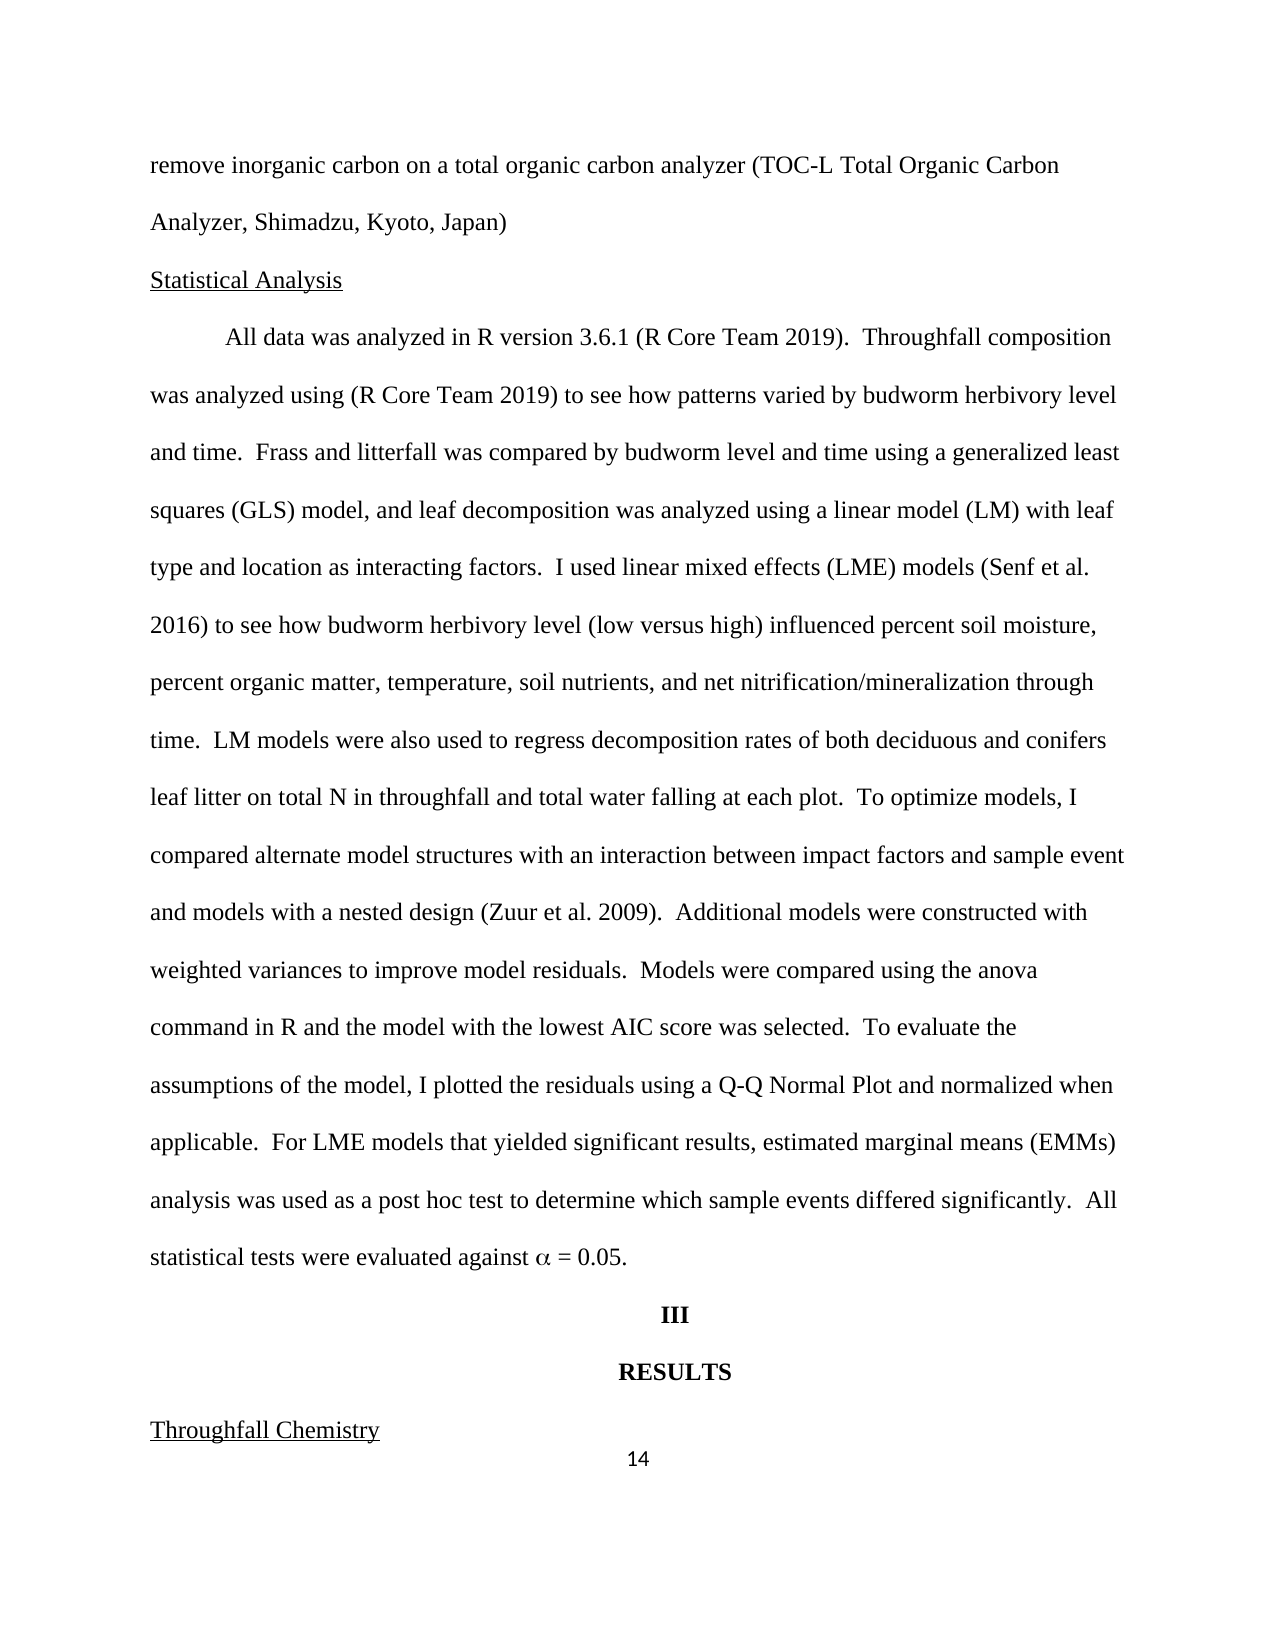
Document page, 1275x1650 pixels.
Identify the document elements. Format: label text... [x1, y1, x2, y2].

text RESULTS [150, 1357, 1125, 1386]
text Statistical Analysis [150, 265, 1125, 294]
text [150, 150, 1125, 236]
text III [150, 1300, 1125, 1329]
text All data was analyzed in R version 3.6.1 (R Core Team 2019). Throughfall composition was analyzed using (R Core Team 2019) to see how patterns varied by budworm herbivory level and time. Frass and litterfall was compared by budworm level and time using a generalized least squares (GLS) model, and leaf decomposition was analyzed using a linear model (LM) with leaf type and location as interacting factors. I used linear mixed effects (LME) models (Senf et al. 2016) to see how budworm herbivory level (low versus high) influenced percent soil moisture, percent organic matter, temperature, soil nutrients, and net nitrification/mineralization through time. LM models were also used to regress decomposition rates of both deciduous and conifers leaf litter on total N in throughfall and total water falling at each plot. To optimize models, I compared alternate model structures with an interaction between impact factors and sample event and models with a nested design (Zuur et al. 2009). Additional models were constructed with weighted variances to improve model residuals. Models were compared using the anova command in R and the model with the lowest AIC score was selected. To evaluate the assumptions of the model, I plotted the residuals using a Q-Q Normal Plot and normalized when applicable. For LME models that yielded significant results, estimated marginal means (EMMs) analysis was used as a post hoc test to determine which sample events differed significantly. All statistical tests were evaluated against  = 0.05. [150, 322, 1125, 1271]
text Throughfall Chemistry [150, 1415, 1125, 1444]
